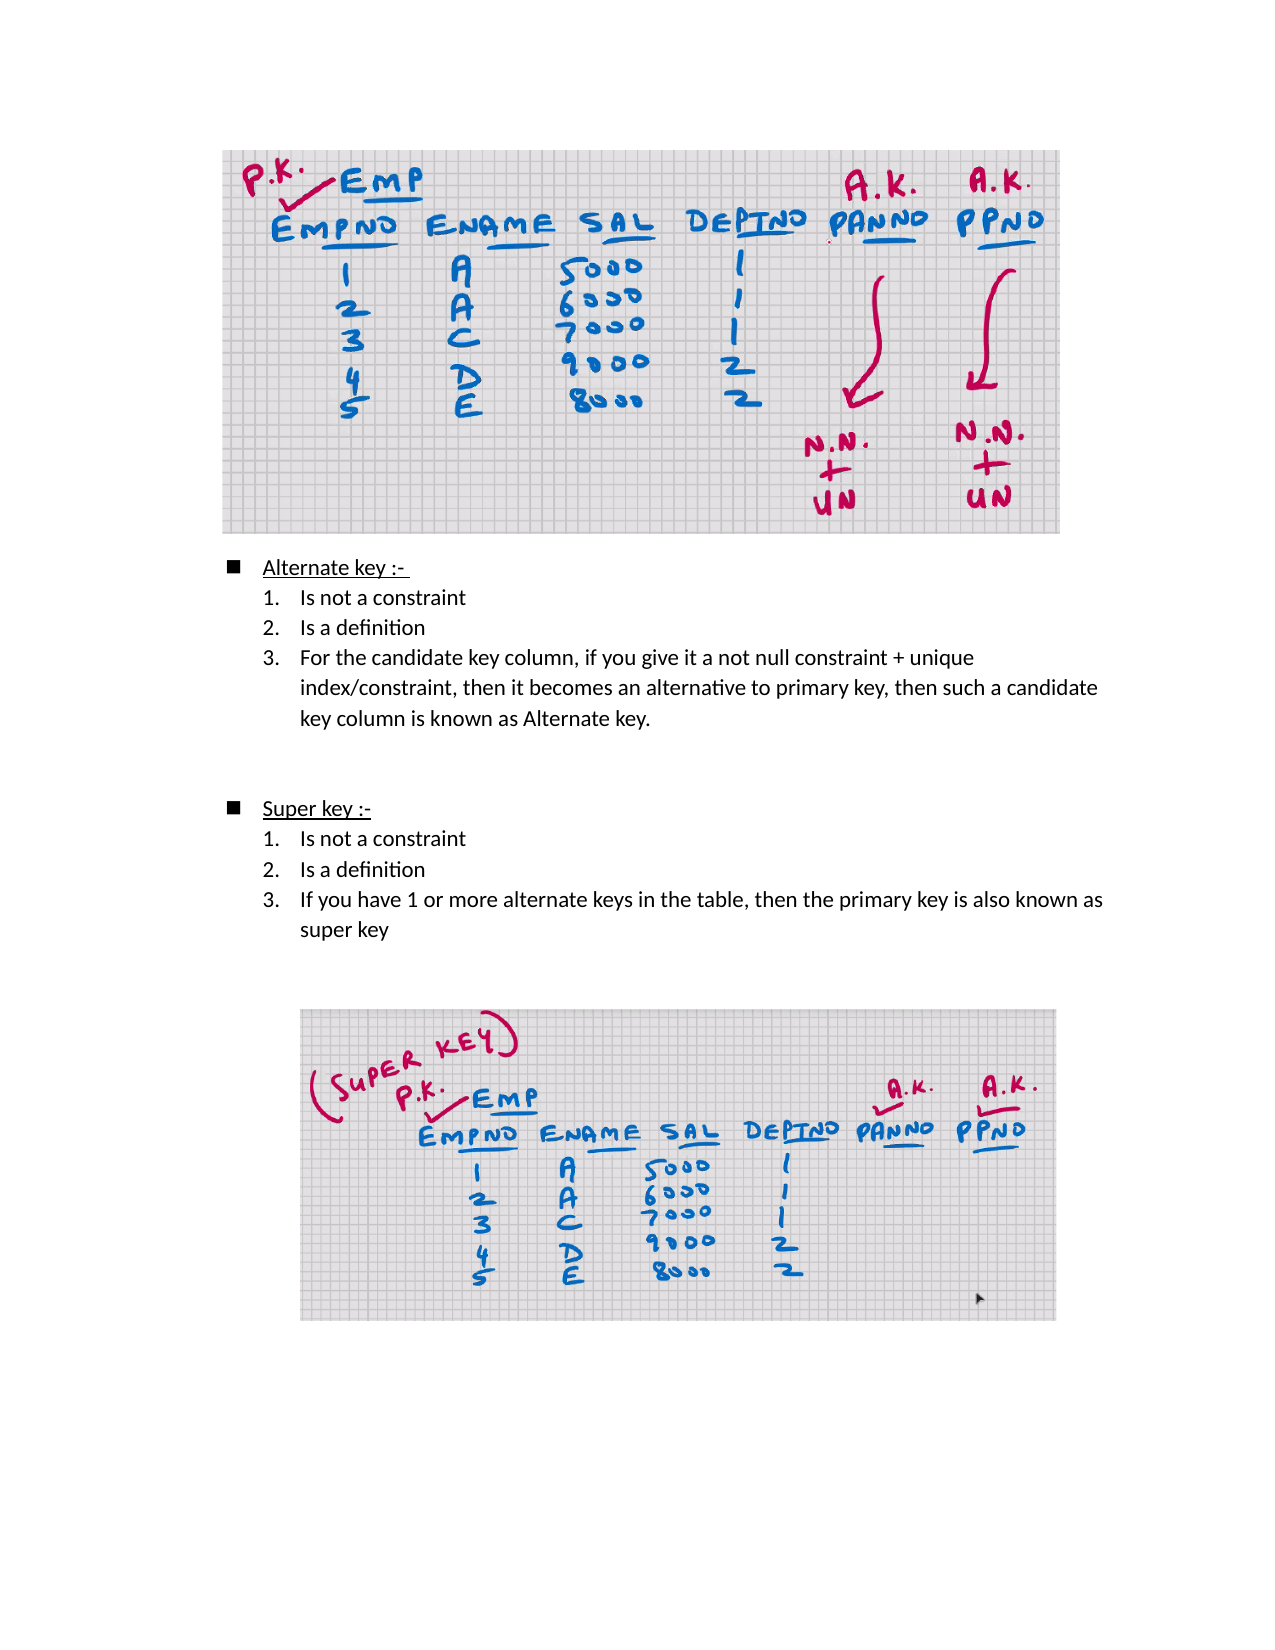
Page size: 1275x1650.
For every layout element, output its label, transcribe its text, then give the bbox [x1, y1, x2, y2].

list Is a definition [262, 855, 1125, 883]
picture [222, 150, 1060, 534]
list Super key :- [225, 794, 1125, 822]
list Is not a constraint [262, 824, 1125, 853]
list For the candidate key column, if you give it a not null constraint + unique index/constraint, then it becomes an alternative to primary key, then such a candidate key column is known as Alternate key. [262, 643, 1125, 732]
list Is a definition [262, 613, 1125, 641]
list Alternate key :- [225, 553, 1125, 581]
list If you have 1 or more alternate keys in the table, then the primary key is also known as super key [262, 885, 1125, 943]
list Is not a constraint [262, 583, 1125, 611]
picture [300, 1008, 1057, 1321]
